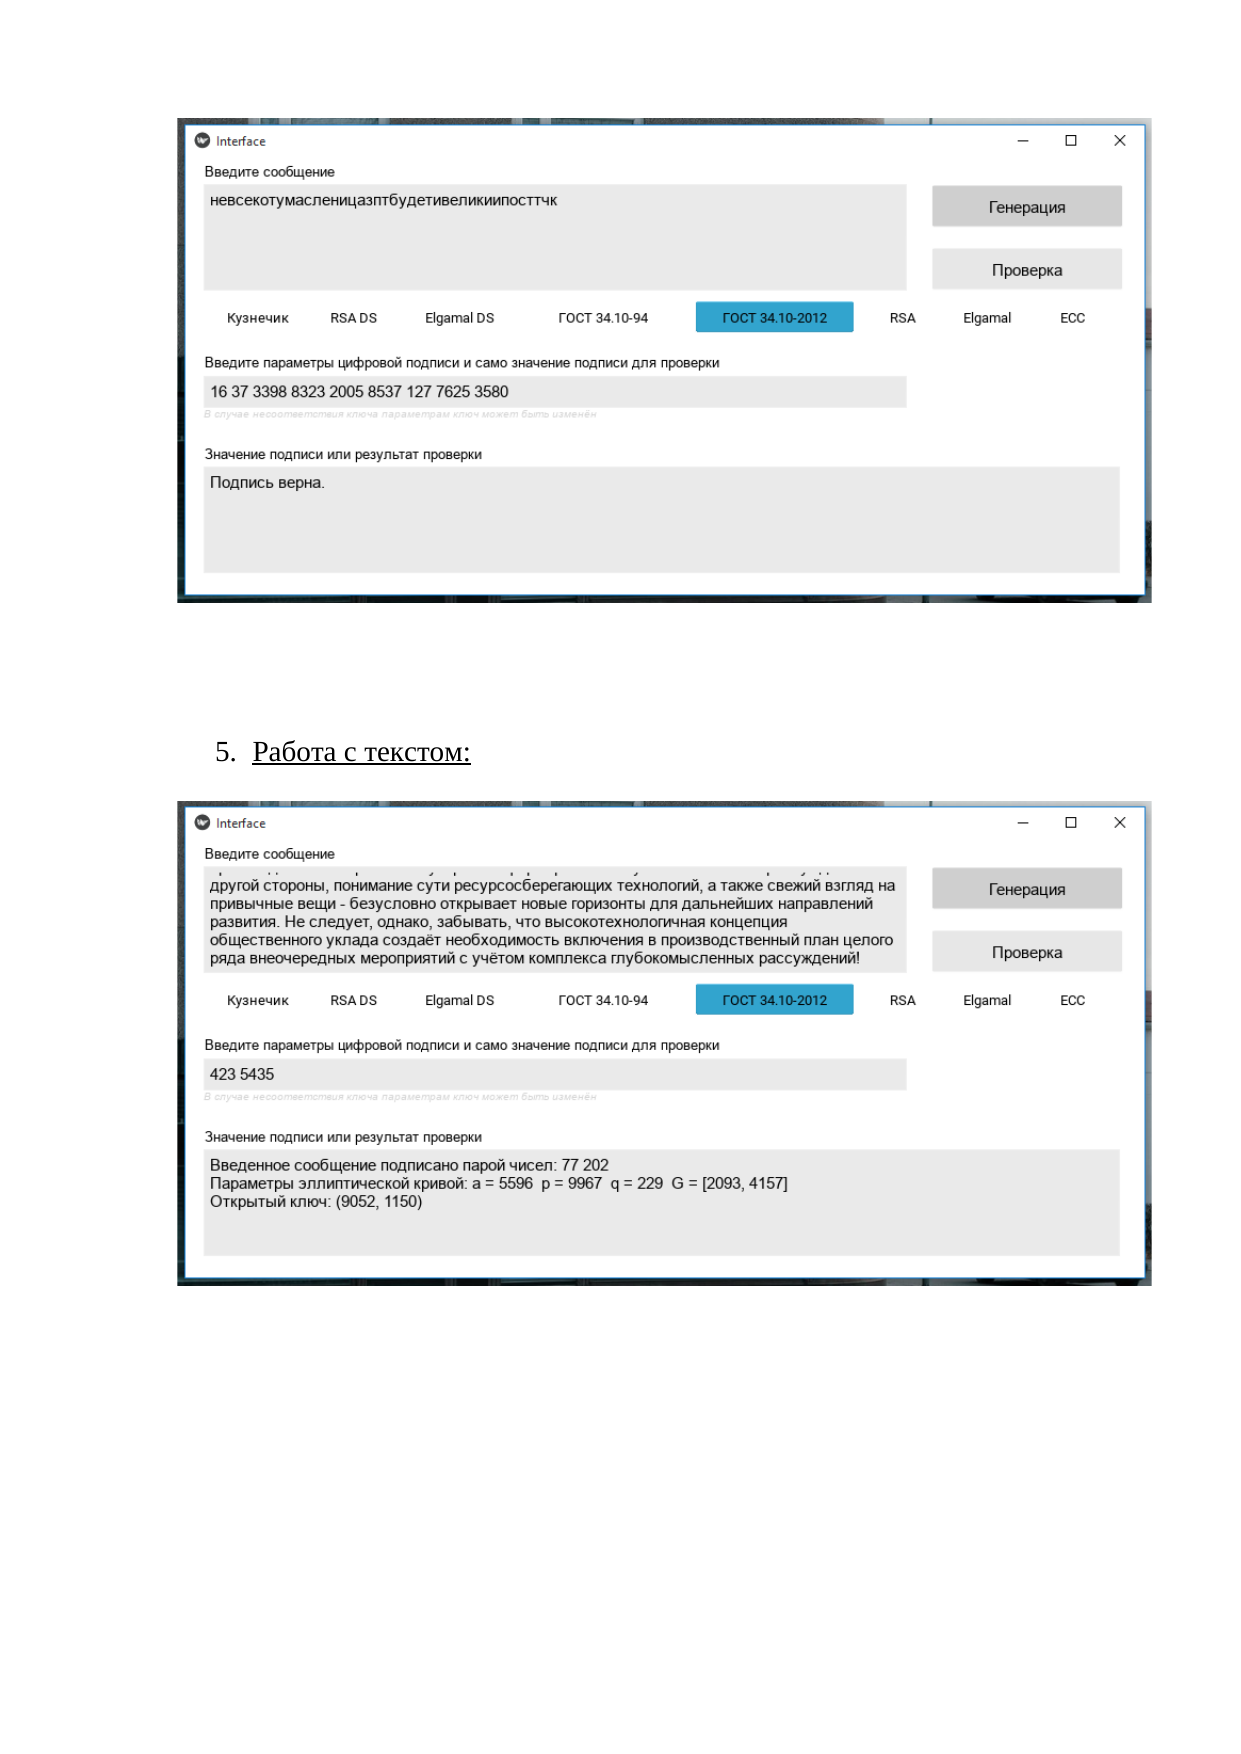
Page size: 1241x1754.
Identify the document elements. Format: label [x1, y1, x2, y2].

picture [177, 801, 1152, 1286]
picture [177, 118, 1152, 603]
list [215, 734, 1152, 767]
